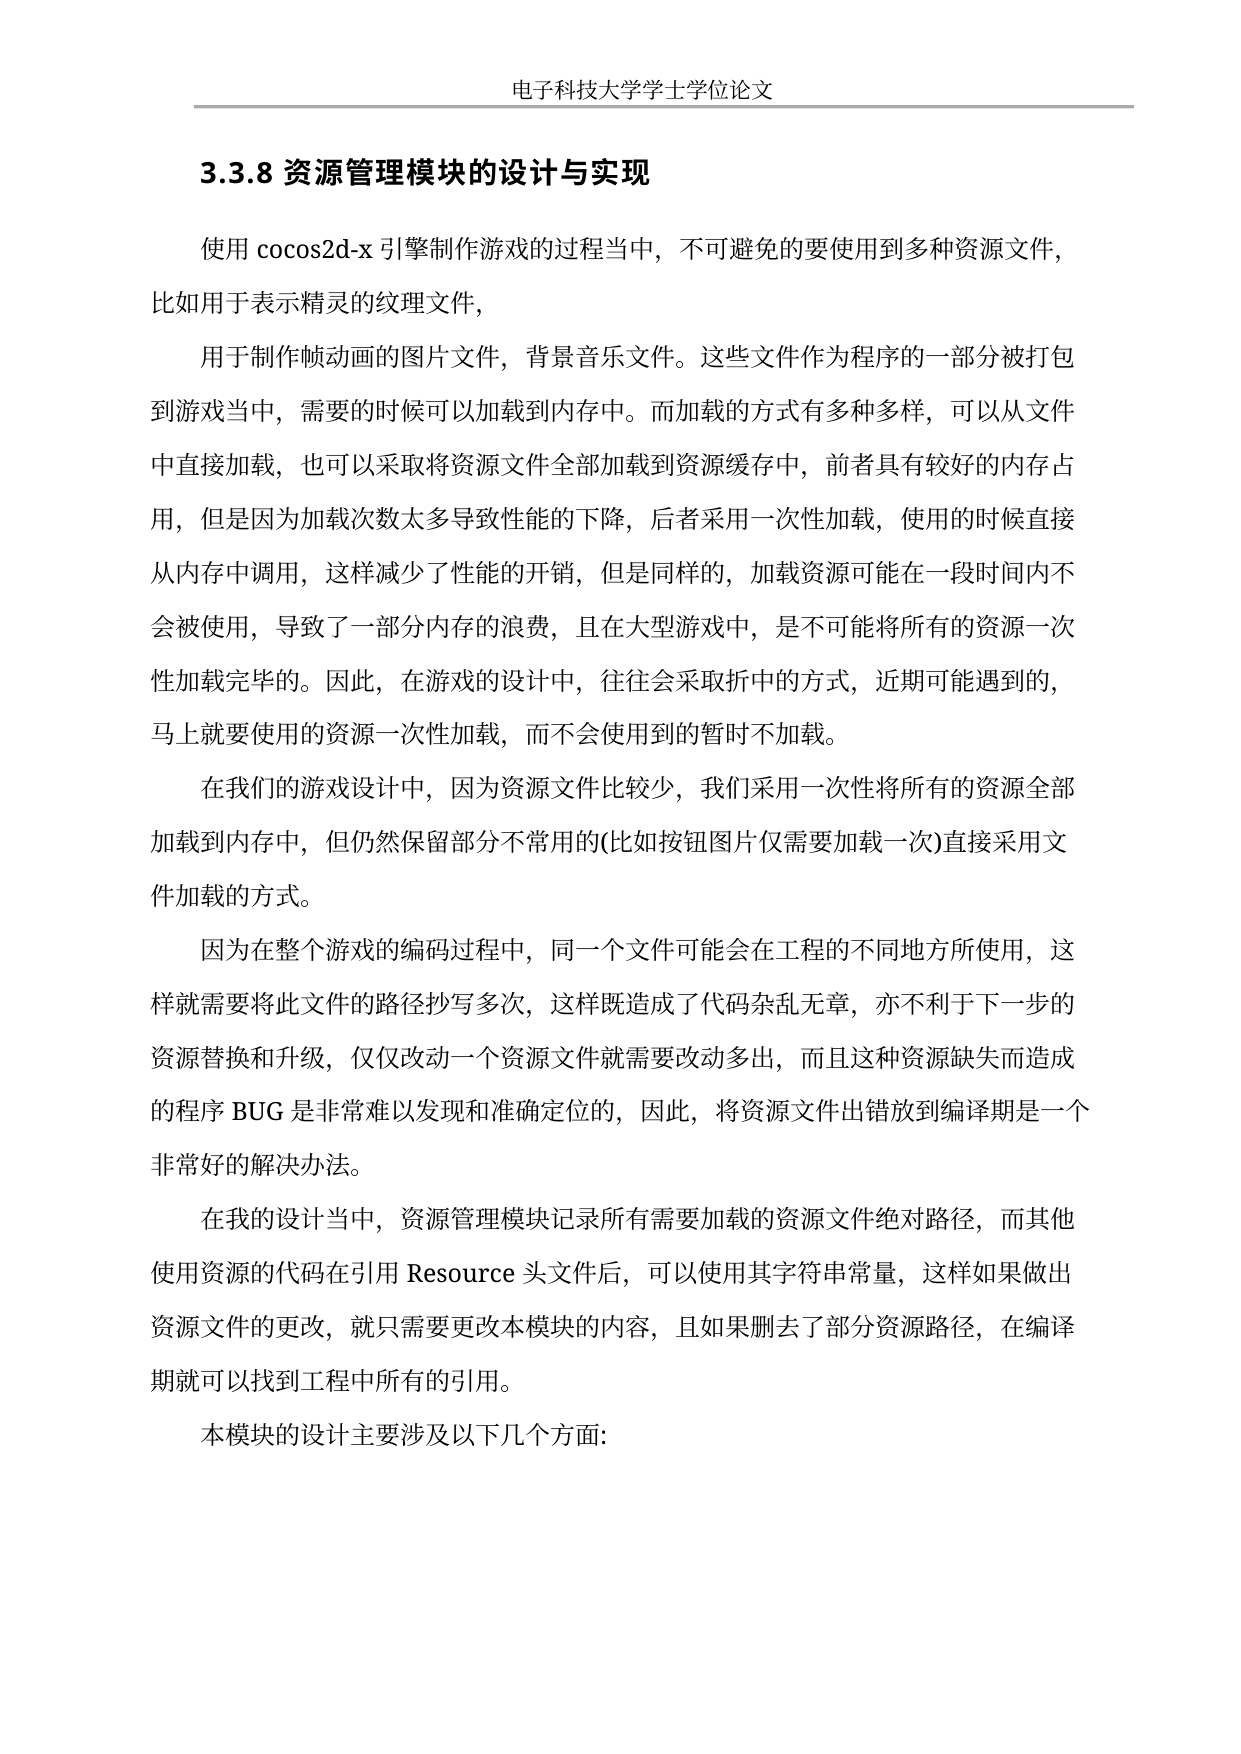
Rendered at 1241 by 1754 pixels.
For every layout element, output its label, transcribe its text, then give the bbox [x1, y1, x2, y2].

text 本模块的设计主要涉及以下几个方面: [150, 1415, 1090, 1451]
subtitle 3.3.8 资源管理模块的设计与实现 [150, 150, 1090, 192]
text 用于制作帧动画的图片文件，背景音乐文件。这些文件作为程序的一部分被打包到游戏当中，需要的时候可以加载到内存中。而加载的方式有多种多样，可以从文件中直接加载，也可以采取将资源文件全部加载到资源缓存中，前者具有较好的内存占用，但是因为加载次数太多导致性能的下降，后者采用一次性加载，使用的时候直接从内存中调用，这样减少了性能的开销，但是同样的，加载资源可能在一段时间内不会被使用，导致了一部分内存的浪费，且在大型游戏中，是不可能将所有的资源一次性加载完毕的。因此，在游戏的设计中，往往会采取折中的方式，近期可能遇到的，马上就要使用的资源一次性加载，而不会使用到的暂时不加载。 [150, 338, 1090, 751]
text 使用 cocos2d-x 引擎制作游戏的过程当中，不可避免的要使用到多种资源文件，比如用于表示精灵的纹理文件， [150, 230, 1090, 320]
text 在我们的游戏设计中，因为资源文件比较少，我们采用一次性将所有的资源全部加载到内存中，但仍然保留部分不常用的(比如按钮图片仅需要加载一次)直接采用文件加载的方式。 [150, 769, 1090, 913]
text 因为在整个游戏的编码过程中，同一个文件可能会在工程的不同地方所使用，这样就需要将此文件的路径抄写多次，这样既造成了代码杂乱无章，亦不利于下一步的资源替换和升级，仅仅改动一个资源文件就需要改动多出，而且这种资源缺失而造成的程序 BUG 是非常难以发现和准确定位的，因此，将资源文件出错放到编译期是一个非常好的解决办法。 [150, 931, 1090, 1182]
text 在我的设计当中，资源管理模块记录所有需要加载的资源文件绝对路径，而其他使用资源的代码在引用 Resource 头文件后，可以使用其字符串常量，这样如果做出资源文件的更改，就只需要更改本模块的内容，且如果删去了部分资源路径，在编译期就可以找到工程中所有的引用。 [150, 1200, 1090, 1397]
